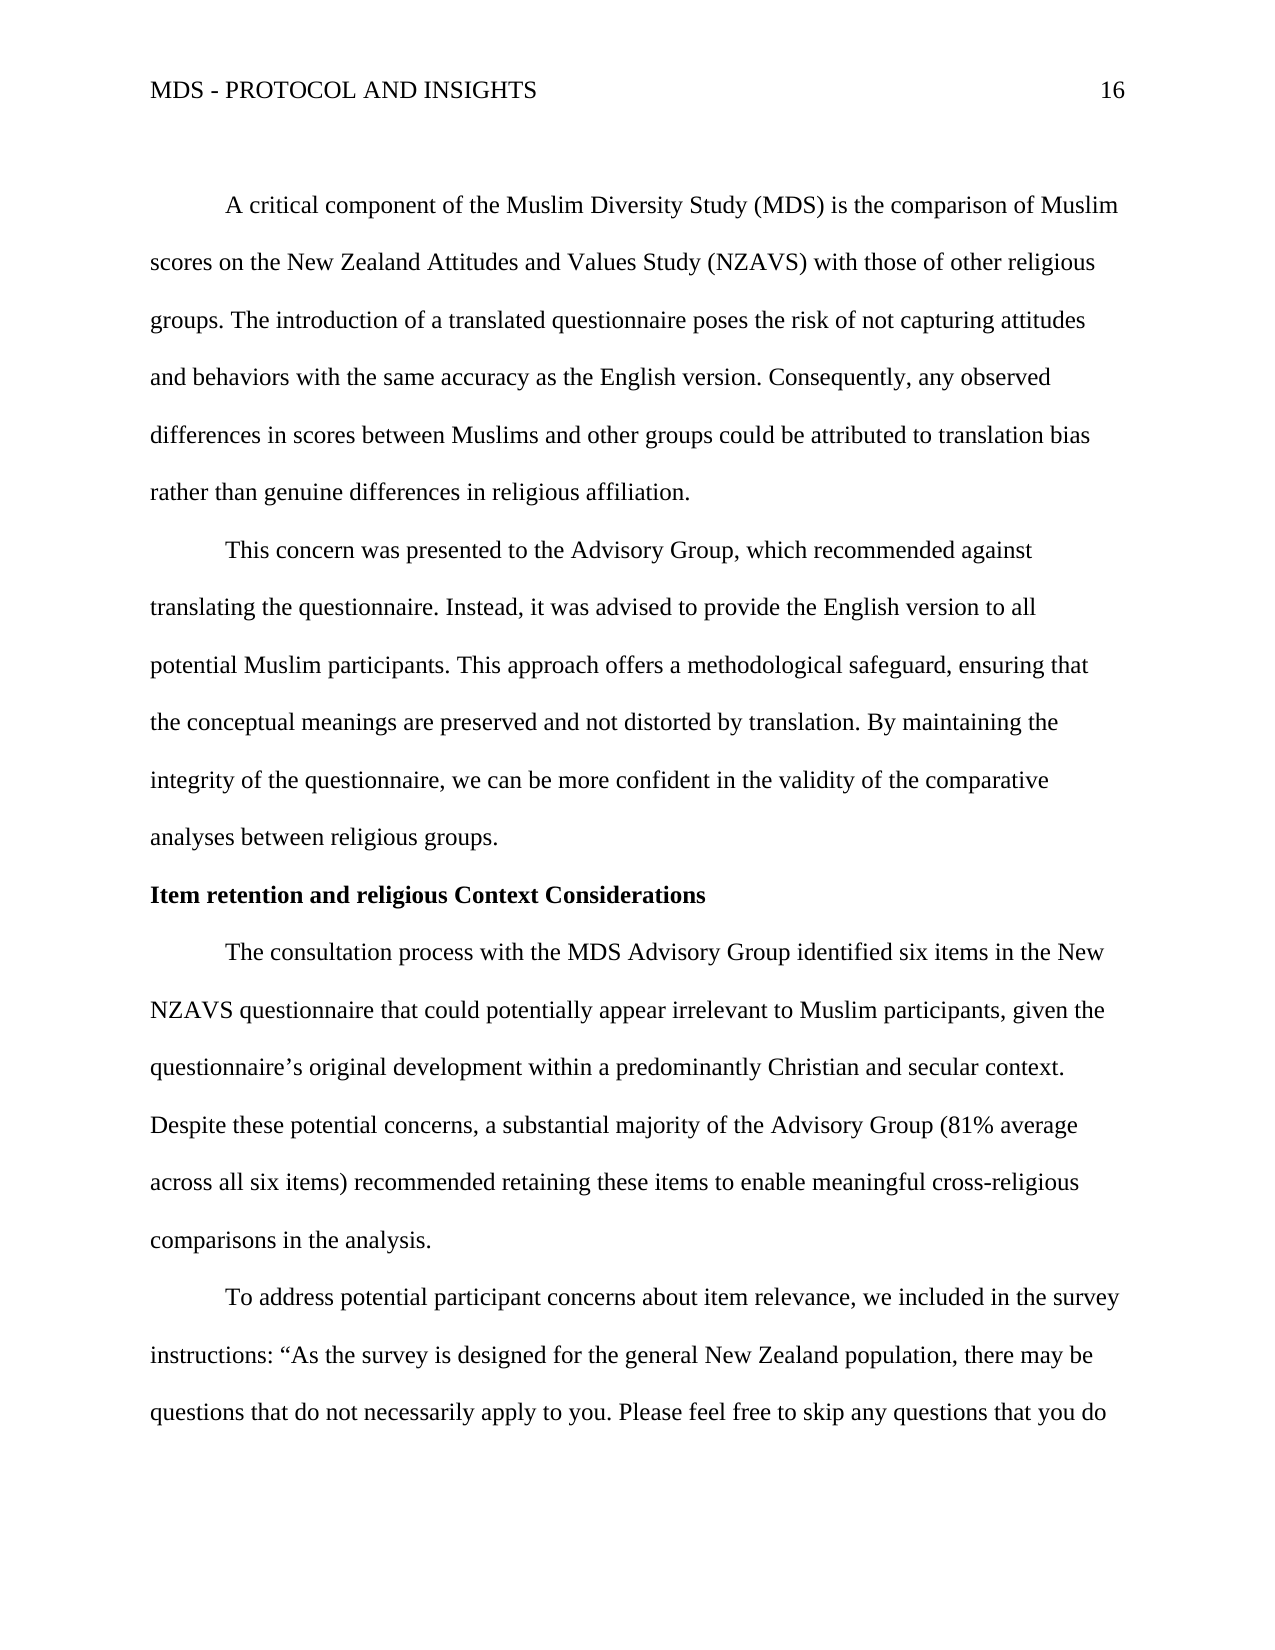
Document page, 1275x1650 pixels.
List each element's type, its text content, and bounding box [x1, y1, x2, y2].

text A critical component of the Muslim Diversity Study (MDS) is the comparison of Muslim scores on the New Zealand Attitudes and Values Study (NZAVS) with those of other religious groups. The introduction of a translated questionnaire poses the risk of not capturing attitudes and behaviors with the same accuracy as the English version. Consequently, any observed differences in scores between Muslims and other groups could be attributed to translation bias rather than genuine differences in religious affiliation. [150, 190, 1125, 506]
text This concern was presented to the Advisory Group, which recommended against translating the questionnaire. Instead, it was advised to provide the English version to all potential Muslim participants. This approach offers a methodological safeguard, ensuring that the conceptual meanings are preserved and not distorted by translation. By maintaining the integrity of the questionnaire, we can be more confident in the validity of the comparative analyses between religious groups. [150, 535, 1125, 851]
subtitle Item retention and religious Context Considerations [150, 880, 1125, 909]
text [150, 1282, 1125, 1426]
text The consultation process with the MDS Advisory Group identified six items in the New NZAVS questionnaire that could potentially appear irrelevant to Muslim participants, given the questionnaire’s original development within a predominantly Christian and secular context. Despite these potential concerns, a substantial majority of the Advisory Group (81% average across all six items) recommended retaining these items to enable meaningful cross-religious comparisons in the analysis. [150, 937, 1125, 1254]
